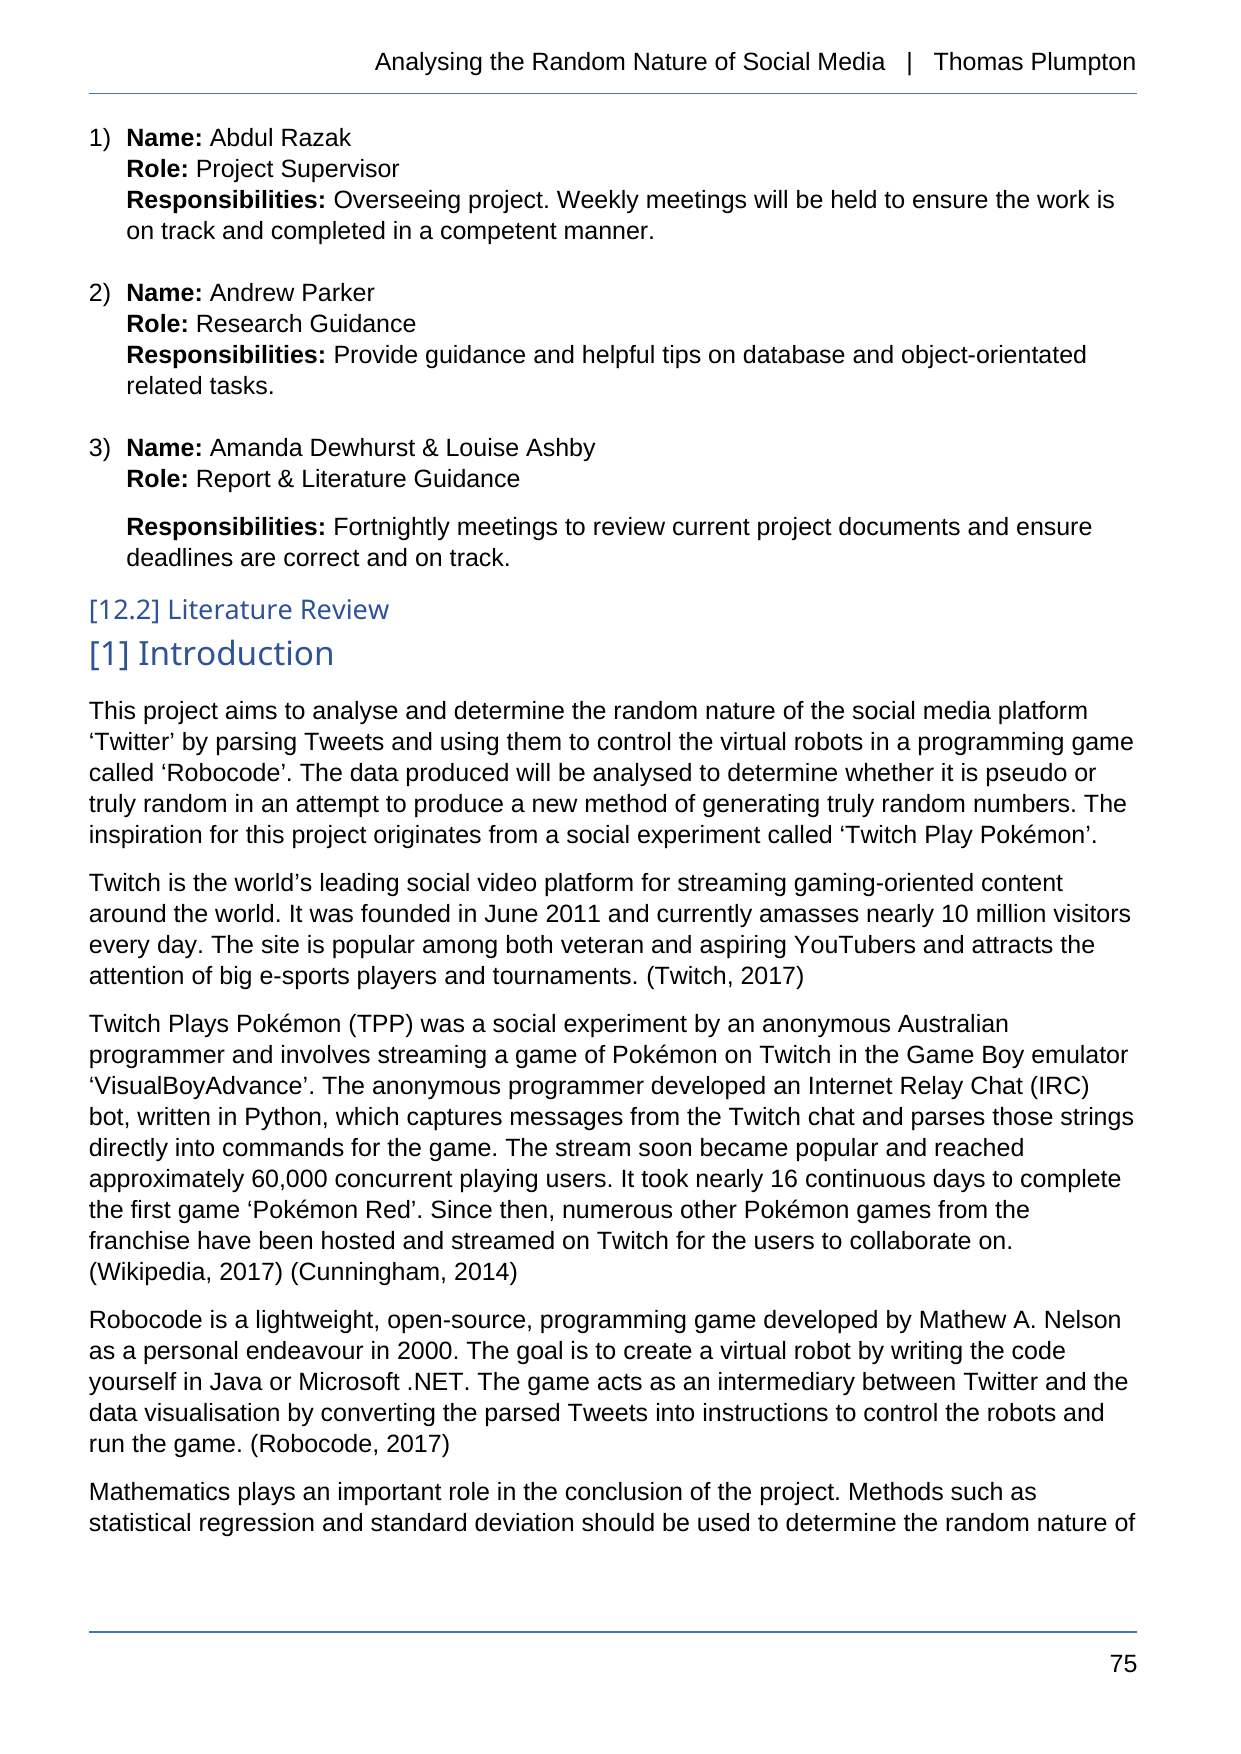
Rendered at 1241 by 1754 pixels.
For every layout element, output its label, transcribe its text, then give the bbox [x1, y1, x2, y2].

list Name: Amanda Dewhurst & Louise Ashby [89, 433, 1137, 462]
list Role: Project Supervisor [126, 153, 1137, 182]
list Role: Research Guidance [126, 309, 1137, 337]
list Name: Andrew Parker [89, 278, 1137, 306]
text Twitch is the world’s leading social video platform for streaming gaming-oriented content around the world. It was founded in June 2011 and currently amasses nearly 10 million visitors every day. The site is popular among both veteran and aspiring YouTubers and attracts the attention of big e-sports players and tournaments. [89, 868, 1137, 989]
list Name: Abdul Razak [89, 122, 1137, 151]
text This project aims to analyse and determine the random nature of the social media platform ‘Twitter’ by parsing Tweets and using them to control the virtual robots in a programming game called ‘Robocode’. The data produced will be analysed to determine whether it is pseudo or truly random in an attempt to produce a new method of generating truly random numbers. The inspiration for this project originates from a social experiment called ‘Twitch Play Pokémon’. [89, 696, 1137, 849]
text Twitch Plays Pokémon (TPP) was a social experiment by an anonymous Australian programmer and involves streaming a game of Pokémon on Twitch in the Game Boy emulator ‘VisualBoyAdvance’. The anonymous programmer developed an Internet Relay Chat (IRC) bot, written in Python, which captures messages from the Twitch chat and parses those strings directly into commands for the game. The stream soon became popular and reached approximately 60,000 concurrent playing users. It took nearly 16 continuous days to complete the first game ‘Pokémon Red’. Since then, numerous other Pokémon games from the franchise have been hosted and streamed on Twitch for the users to collaborate on. [89, 1008, 1137, 1286]
list Responsibilities: Provide guidance and helpful tips on database and object-orientated related tasks. [126, 340, 1137, 399]
text Robocode is a lightweight, open-source, programming game developed by Mathew A. Nelson as a personal endeavour in 2000. The goal is to create a virtual robot by writing the code yourself in Java or Microsoft .NET. The game acts as an intermediary between Twitter and the data visualisation by converting the parsed Tweets into instructions to control the robots and run the game. [89, 1304, 1137, 1457]
list Role: Report & Literature Guidance [126, 464, 1137, 493]
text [89, 1476, 1137, 1536]
text [1] Introduction [89, 630, 1137, 676]
text Responsibilities: Fortnightly meetings to review current project documents and ensure deadlines are correct and on track. [126, 512, 1137, 571]
subtitle [12.2] Literature Review [89, 590, 1137, 627]
list Responsibilities: Overseeing project. Weekly meetings will be held to ensure the work is on track and completed in a competent manner. [126, 184, 1137, 244]
